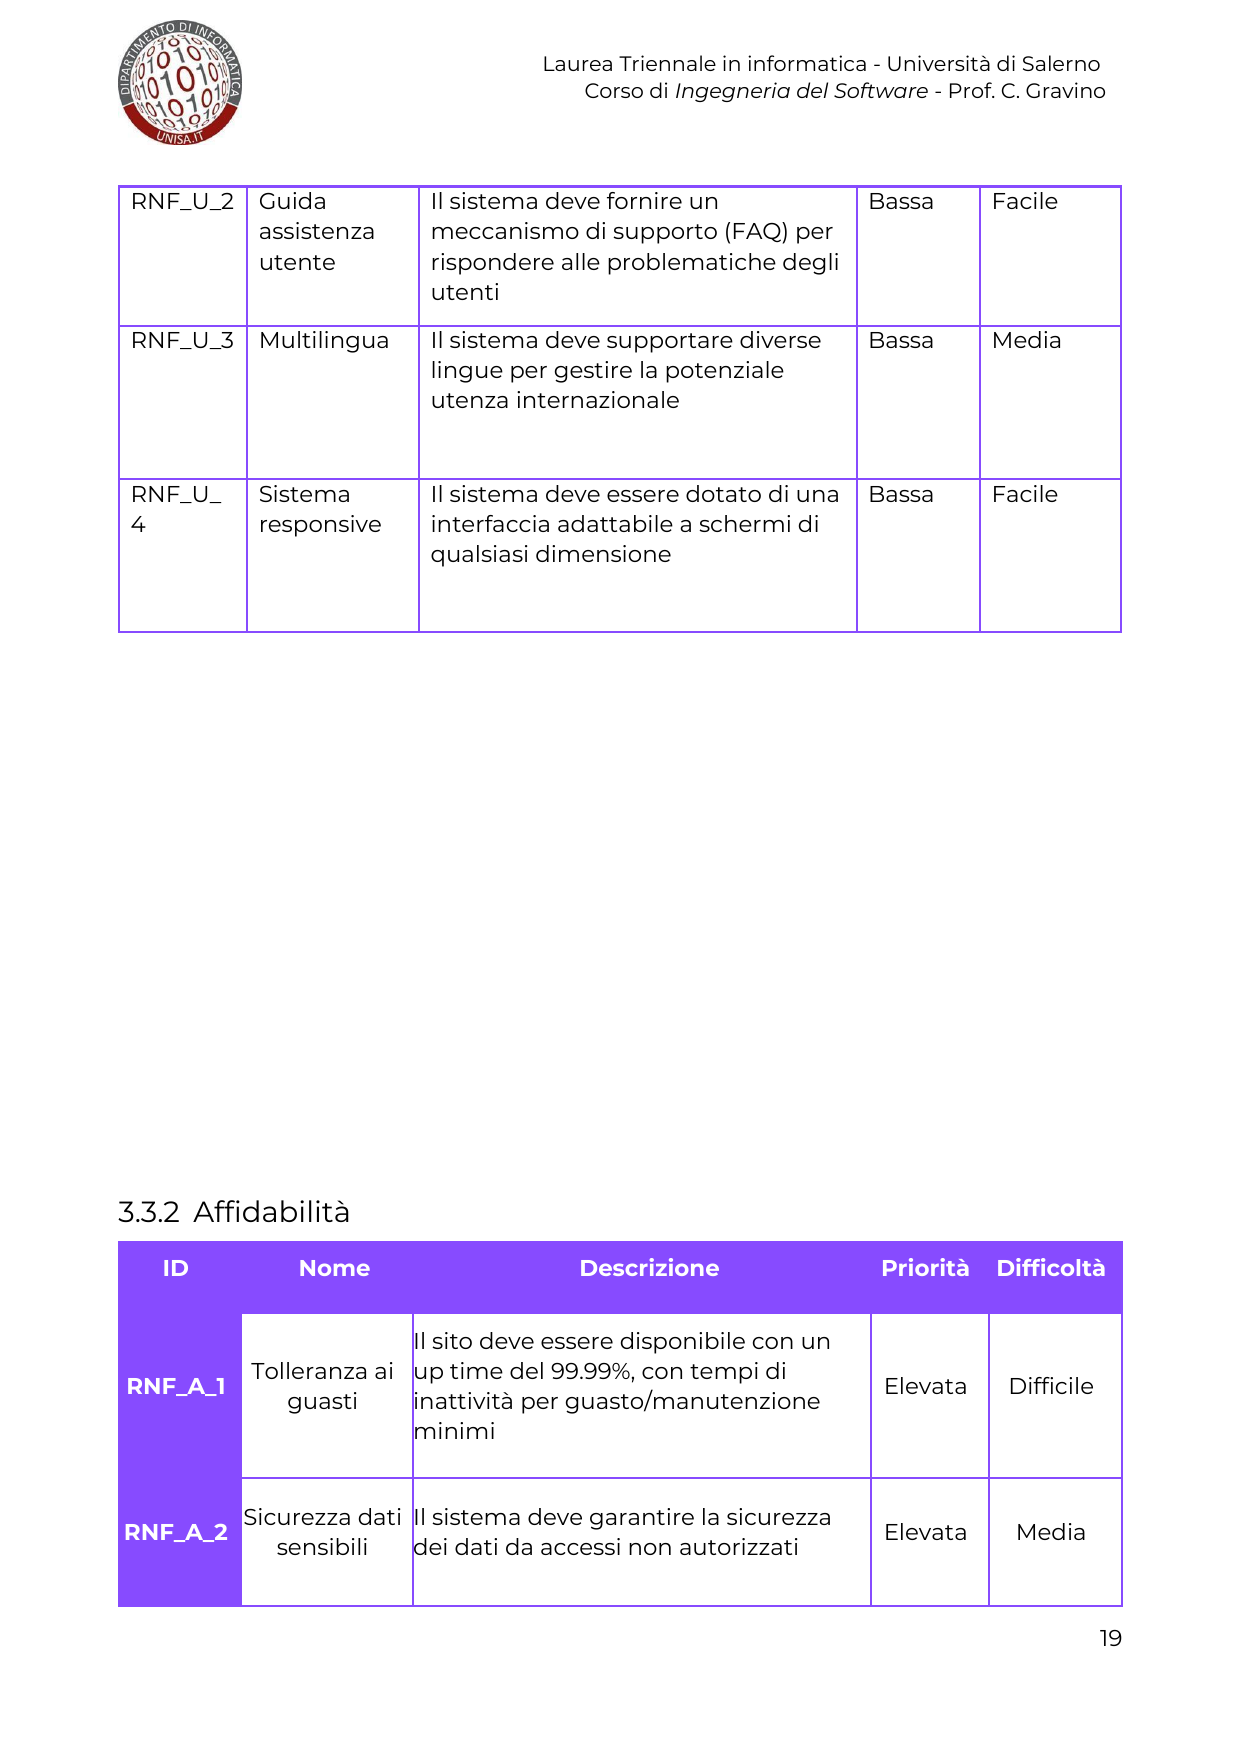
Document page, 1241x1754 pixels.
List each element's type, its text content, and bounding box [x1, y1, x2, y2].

table_cell Il sistema deve garantire la sicurezza dei dati da accessi non autorizzati [414, 1479, 870, 1605]
table_cell Il sistema deve supportare diverse lingue per gestire la potenziale utenza internazionale [420, 327, 856, 478]
table_cell Sicurezza dati sensibili [242, 1479, 412, 1605]
table_cell Media [981, 327, 1120, 478]
table_cell Multilingua [248, 327, 418, 478]
table_cell Elevata [872, 1479, 988, 1605]
table_cell Il sistema deve fornire un meccanismo di supporto (FAQ) per rispondere alle problematiche degli utenti [420, 188, 856, 324]
table_cell Tolleranza ai guasti [242, 1314, 412, 1477]
table_cell Difficile [990, 1314, 1121, 1477]
table_cell RNF_U_4 [120, 480, 246, 631]
table_cell RNF_U_2 [120, 188, 246, 324]
table_cell Facile [981, 188, 1120, 324]
table_cell RNF_U_3 [120, 327, 246, 478]
table_cell Il sistema deve essere dotato di una interfaccia adattabile a schermi di qualsiasi dimensione [420, 480, 856, 631]
subtitle Affidabilità [118, 1194, 1122, 1230]
table_cell RNF_A_1 [120, 1314, 240, 1477]
table_cell Media [990, 1479, 1121, 1605]
table_cell Guida assistenza utente [248, 188, 418, 324]
table_cell Il sito deve essere disponibile con un up time del 99.99%, con tempi di inattività per guasto/manutenzione minimi [414, 1314, 870, 1477]
picture [118, 20, 242, 145]
table_cell RNF_A_2 [120, 1479, 240, 1605]
table_cell Facile [981, 480, 1120, 631]
table_cell Bassa [858, 327, 979, 478]
table_header ID [120, 1243, 240, 1312]
table_cell Bassa [858, 480, 979, 631]
table_header Difficoltà [990, 1243, 1121, 1312]
table_header Descrizione [438, 1243, 870, 1312]
table_header Priorità [872, 1243, 988, 1312]
table_cell Elevata [872, 1314, 988, 1477]
table_header Nome [242, 1243, 435, 1312]
table_cell Bassa [858, 188, 979, 324]
table_cell Sistema responsive [248, 480, 418, 631]
